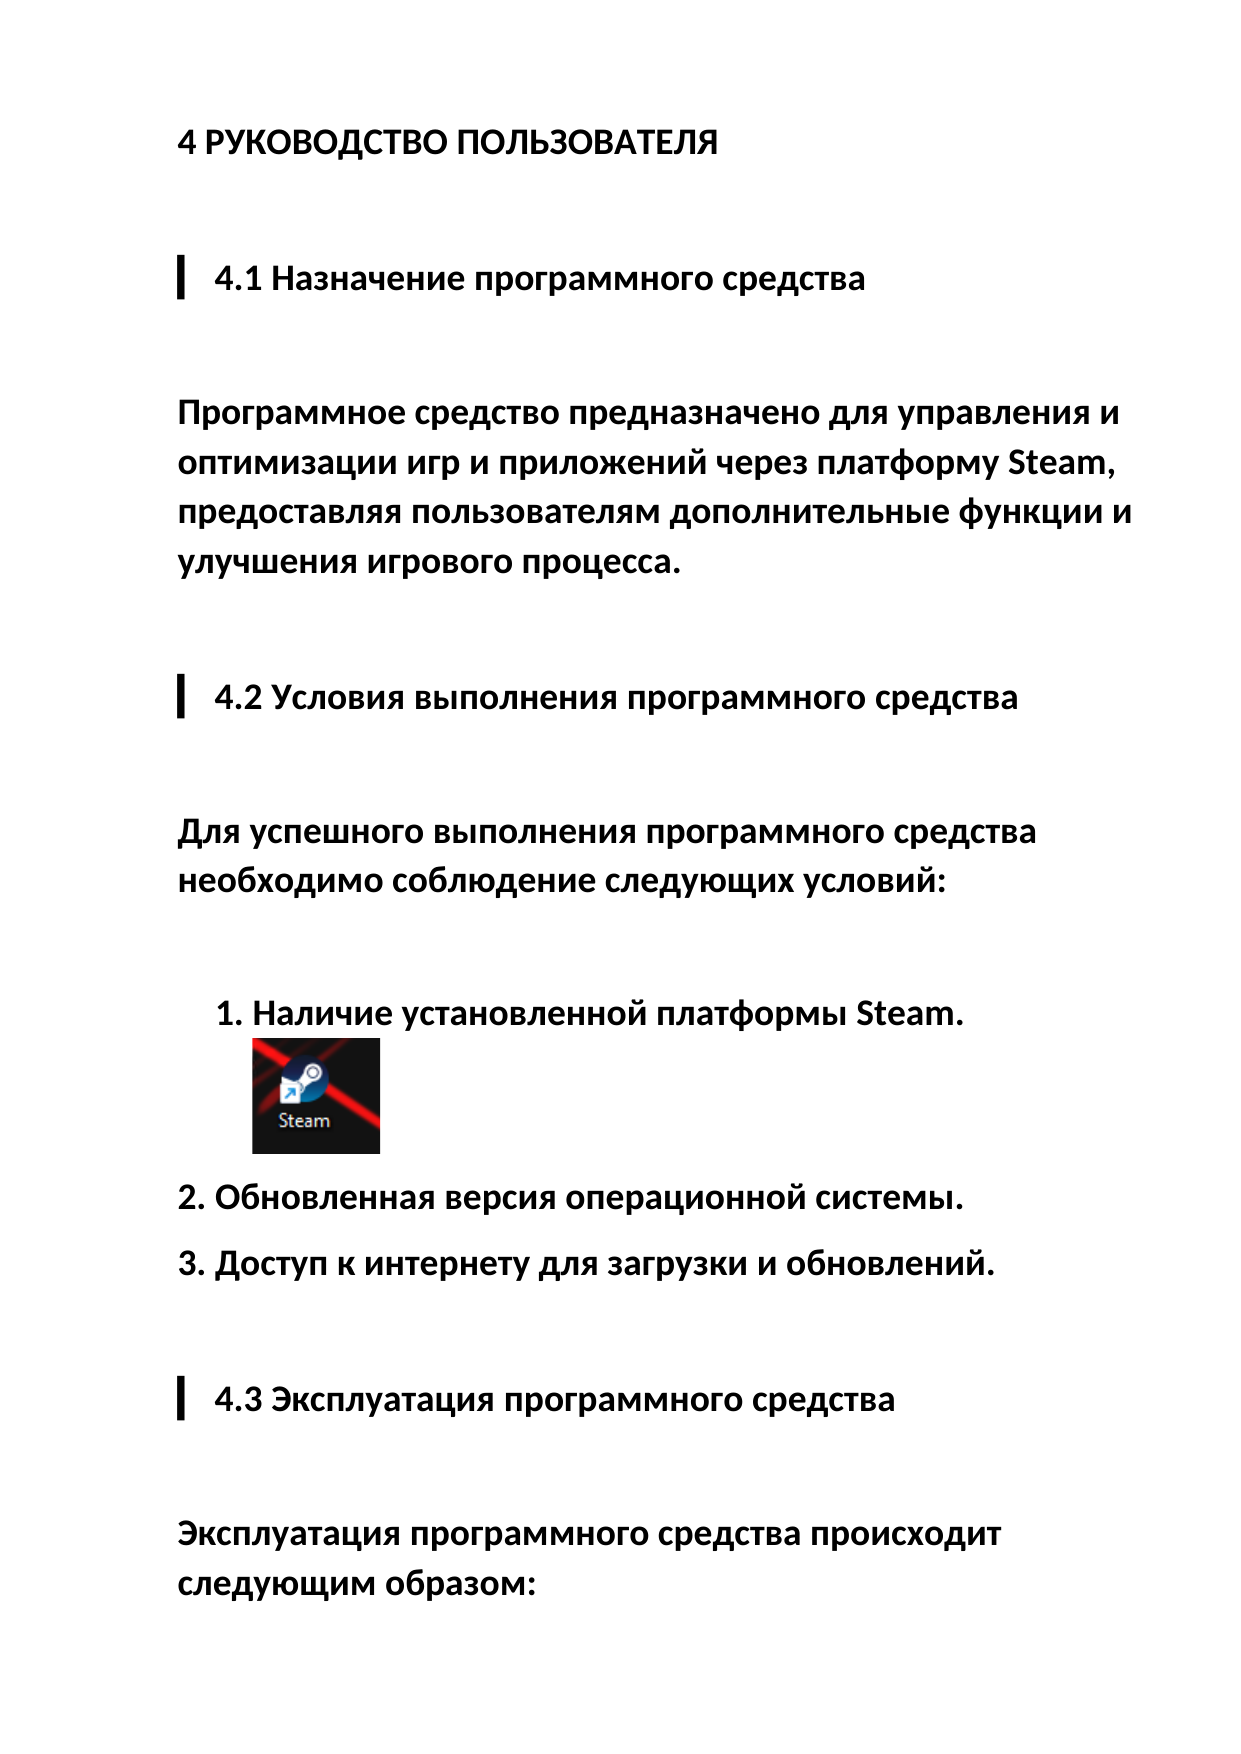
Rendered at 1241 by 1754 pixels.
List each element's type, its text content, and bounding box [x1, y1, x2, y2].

text Эксплуатация программного средства происходит следующим образом: [177, 1509, 1152, 1604]
text ▎ 4.2 Условия выполнения программного средства [177, 669, 1152, 720]
text ▎ 4.3 Эксплуатация программного средства [177, 1371, 1152, 1422]
text 3. Доступ к интернету для загрузки и обновлений. [177, 1239, 1152, 1285]
text 4 РУКОВОДСТВО ПОЛЬЗОВАТЕЛЯ [177, 118, 1152, 164]
text ▎ 4.1 Назначение программного средства [177, 250, 1152, 301]
text 2. Обновленная версия операционной системы. [177, 1173, 1152, 1218]
list Наличие установленной платформы Steam. [215, 989, 1152, 1034]
text Для успешного выполнения программного средства необходимо соблюдение следующих условий: [177, 807, 1152, 902]
text Программное средство предназначено для управления и оптимизации игр и приложений через платформу Steam, предоставляя пользователям дополнительные функции и улучшения игрового процесса. [177, 388, 1152, 583]
picture [252, 1038, 381, 1154]
